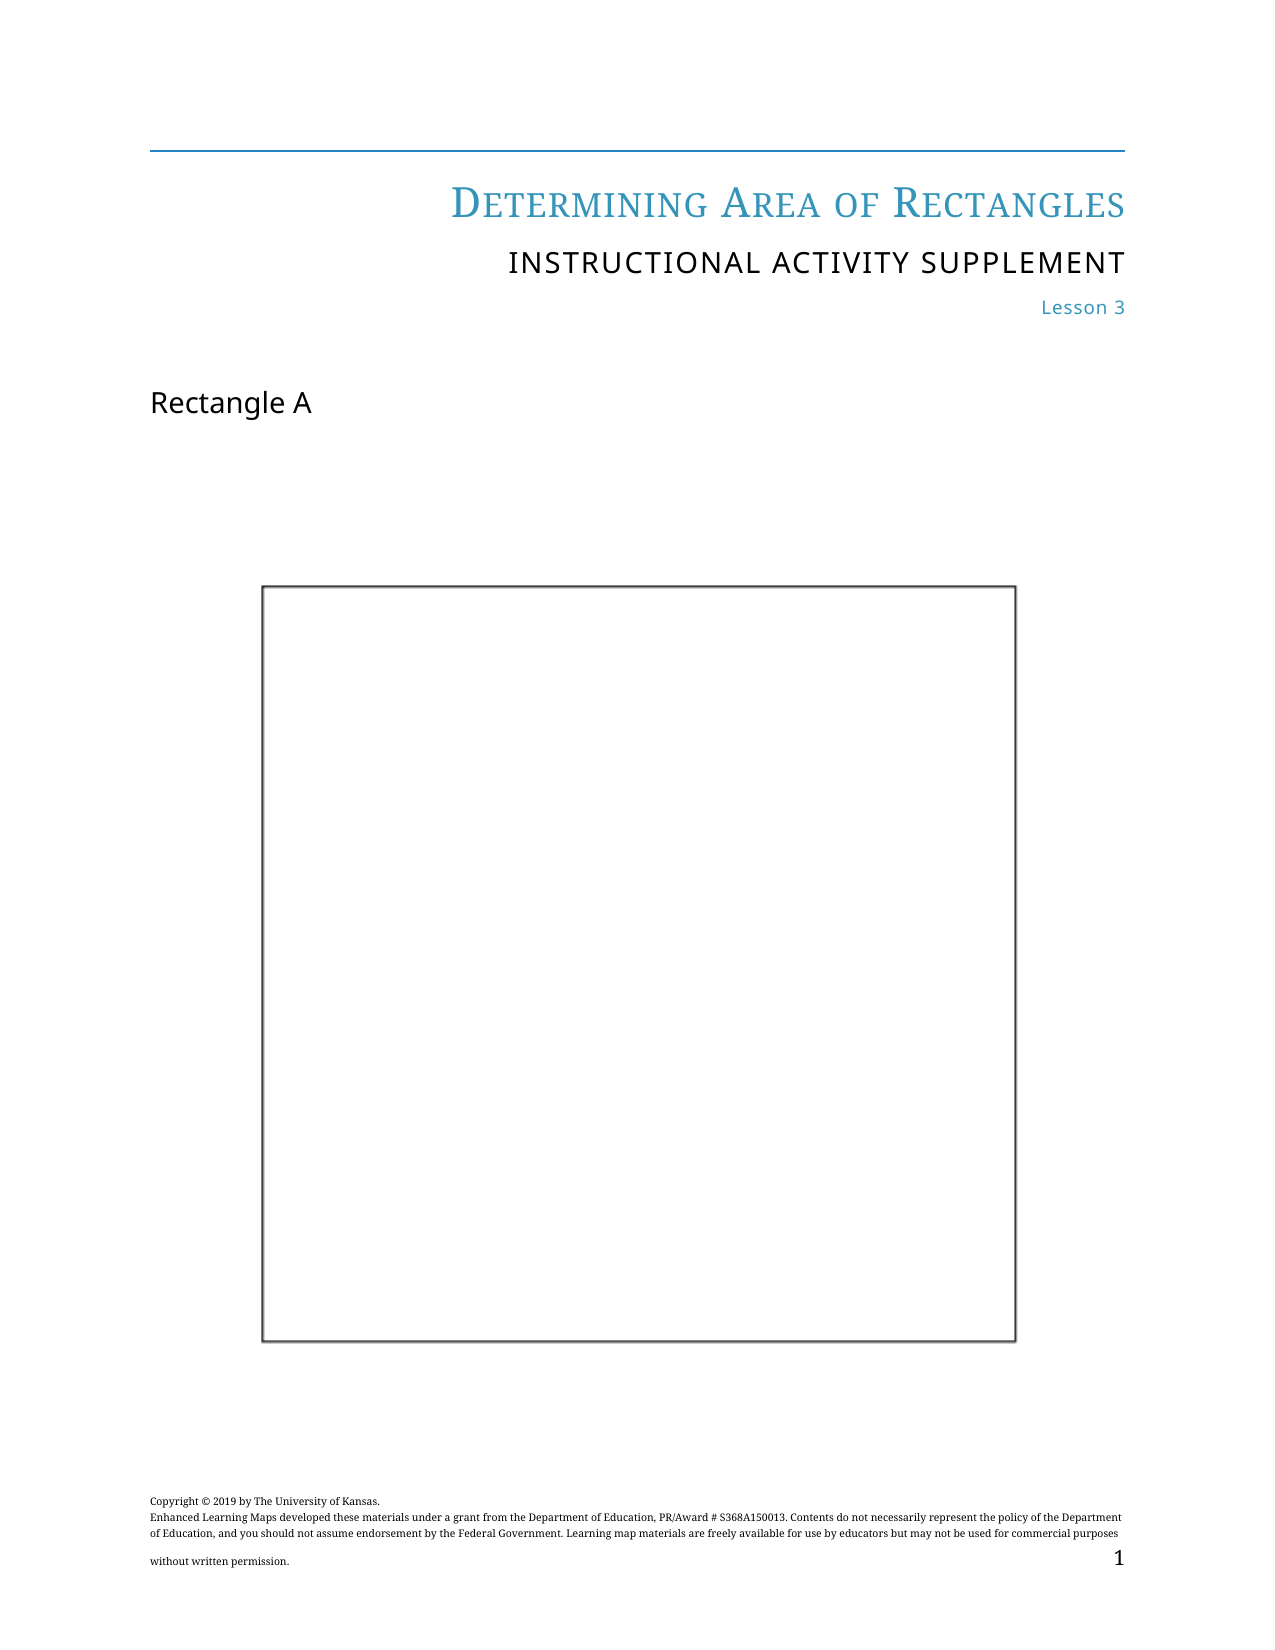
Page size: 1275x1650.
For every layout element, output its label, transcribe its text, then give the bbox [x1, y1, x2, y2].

title Determining Area of Rectangles [150, 152, 1125, 219]
subtitle Lesson 3 [150, 294, 1125, 320]
title INSTRUCTIONAL ACTIVITY SUPPLEMENT [150, 219, 1125, 282]
text Rectangle A [150, 382, 1125, 422]
